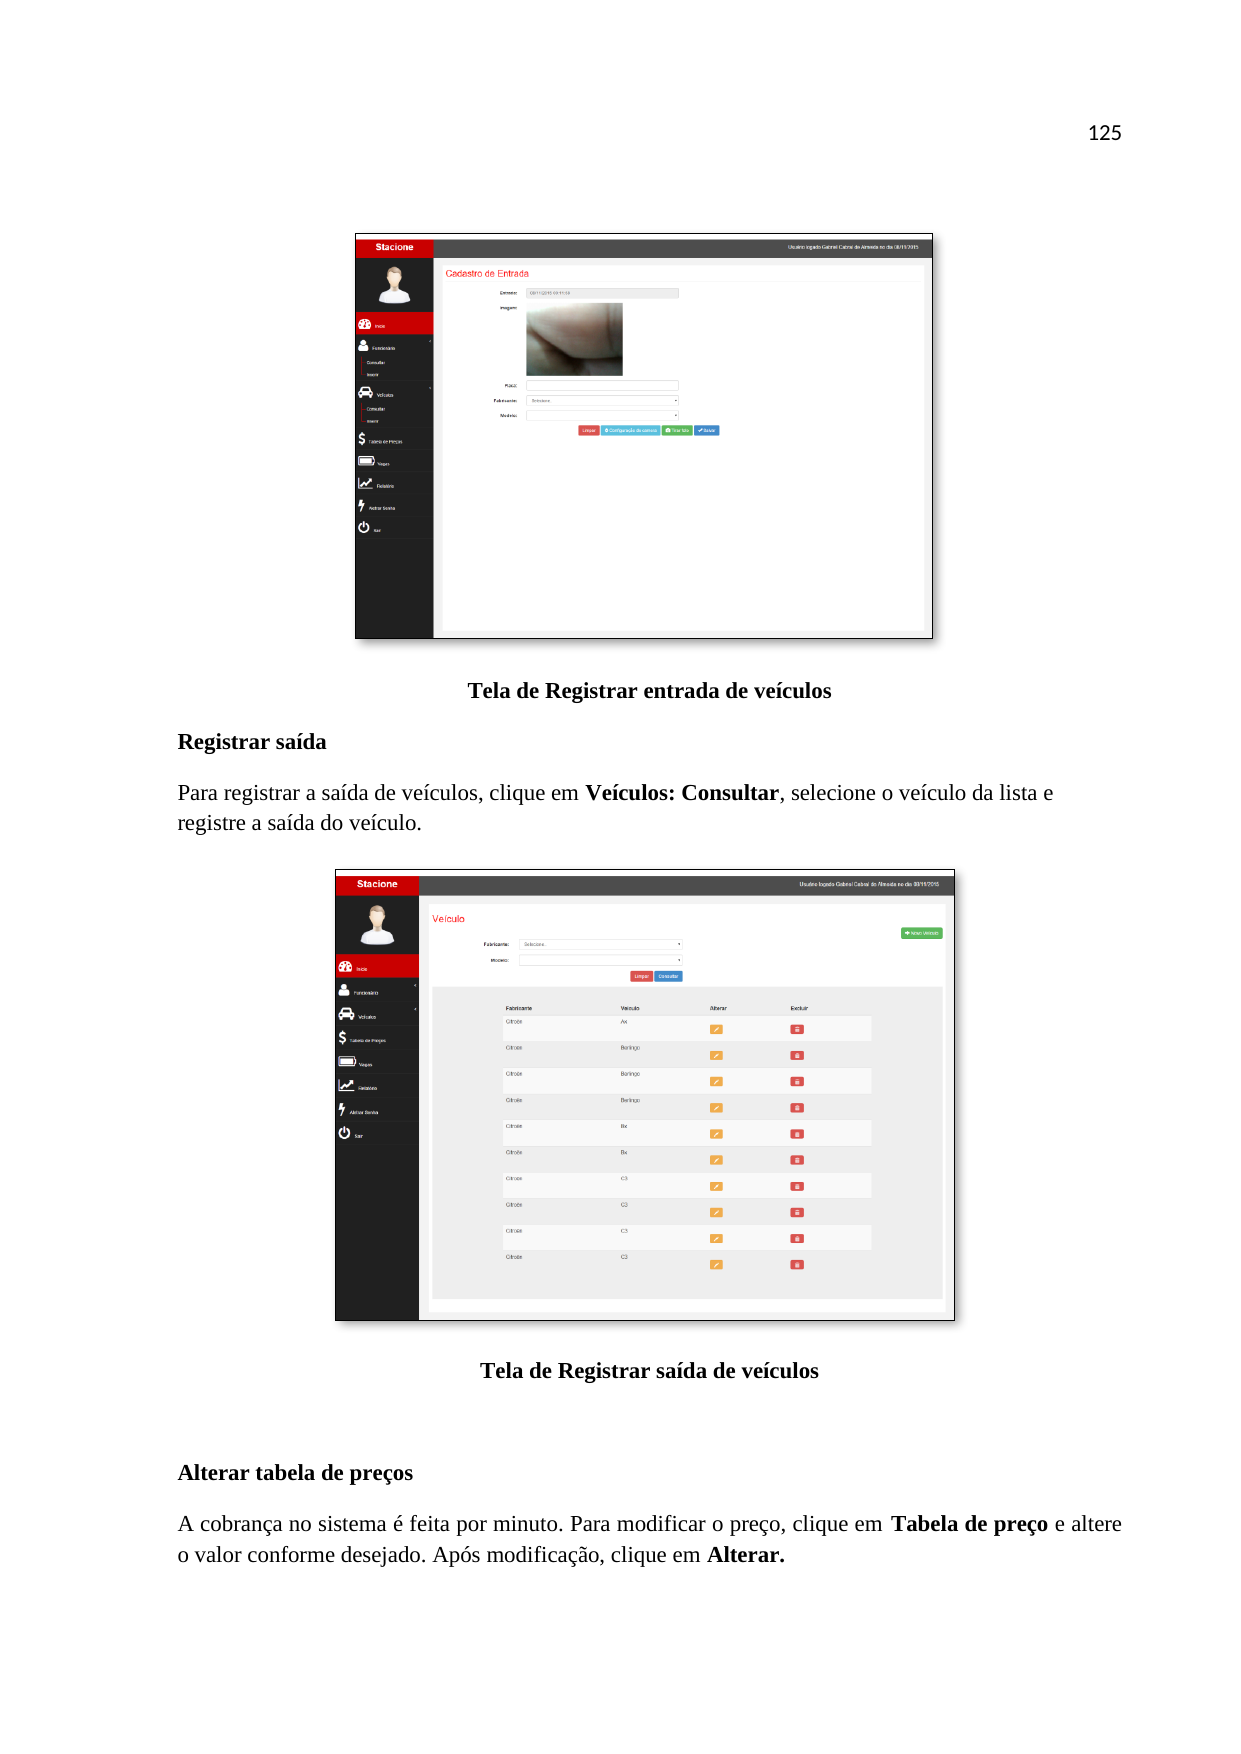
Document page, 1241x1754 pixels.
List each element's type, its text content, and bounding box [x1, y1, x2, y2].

text Tela de Registrar entrada de veículos [177, 677, 1122, 703]
text Para registrar a saída de veículos, clique em Veículos: Consultar, selecione o veículo da lista e registre a saída do veículo. [177, 779, 1122, 836]
picture [356, 234, 932, 638]
text Registrar saída [177, 728, 1122, 754]
text Alterar tabela de preços [177, 1459, 1122, 1486]
picture [336, 870, 954, 1320]
text Tela de Registrar saída de veículos [177, 1357, 1122, 1384]
text A cobrança no sistema é feita por minuto. Para modificar o preço, clique em Tabela de preço e altere o valor conforme desejado. Após modificação, clique em Alterar. [177, 1511, 1122, 1567]
